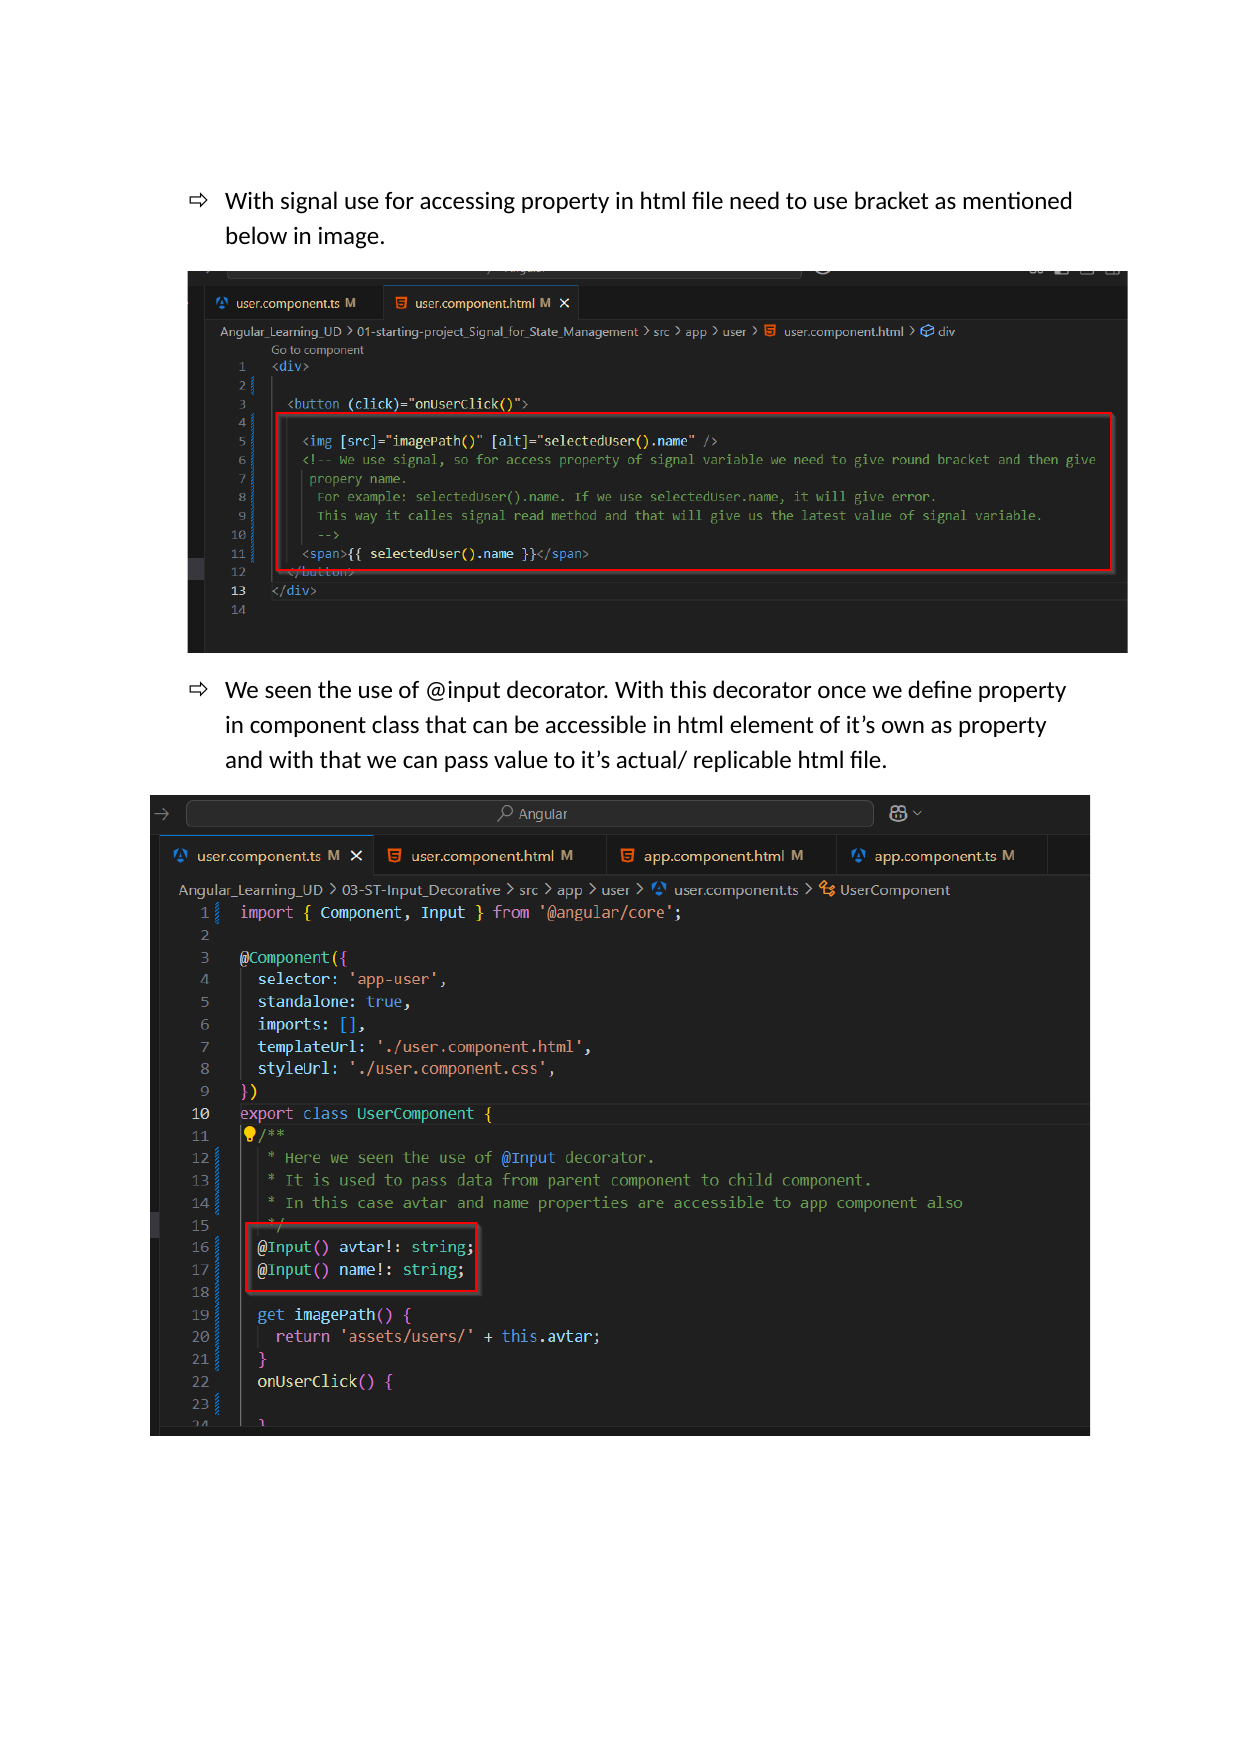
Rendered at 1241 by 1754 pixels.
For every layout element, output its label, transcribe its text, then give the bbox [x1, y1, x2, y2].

picture [187, 271, 1128, 653]
list We seen the use of @input decorator. With this decorator once we define property in component class that can be accessible in html element of it’s own as property and with that we can pass value to it’s actual/ replicable html file. [187, 674, 1090, 774]
picture [150, 795, 1091, 1436]
list With signal use for accessing property in html file need to use bracket as mentioned below in image. [187, 185, 1090, 251]
